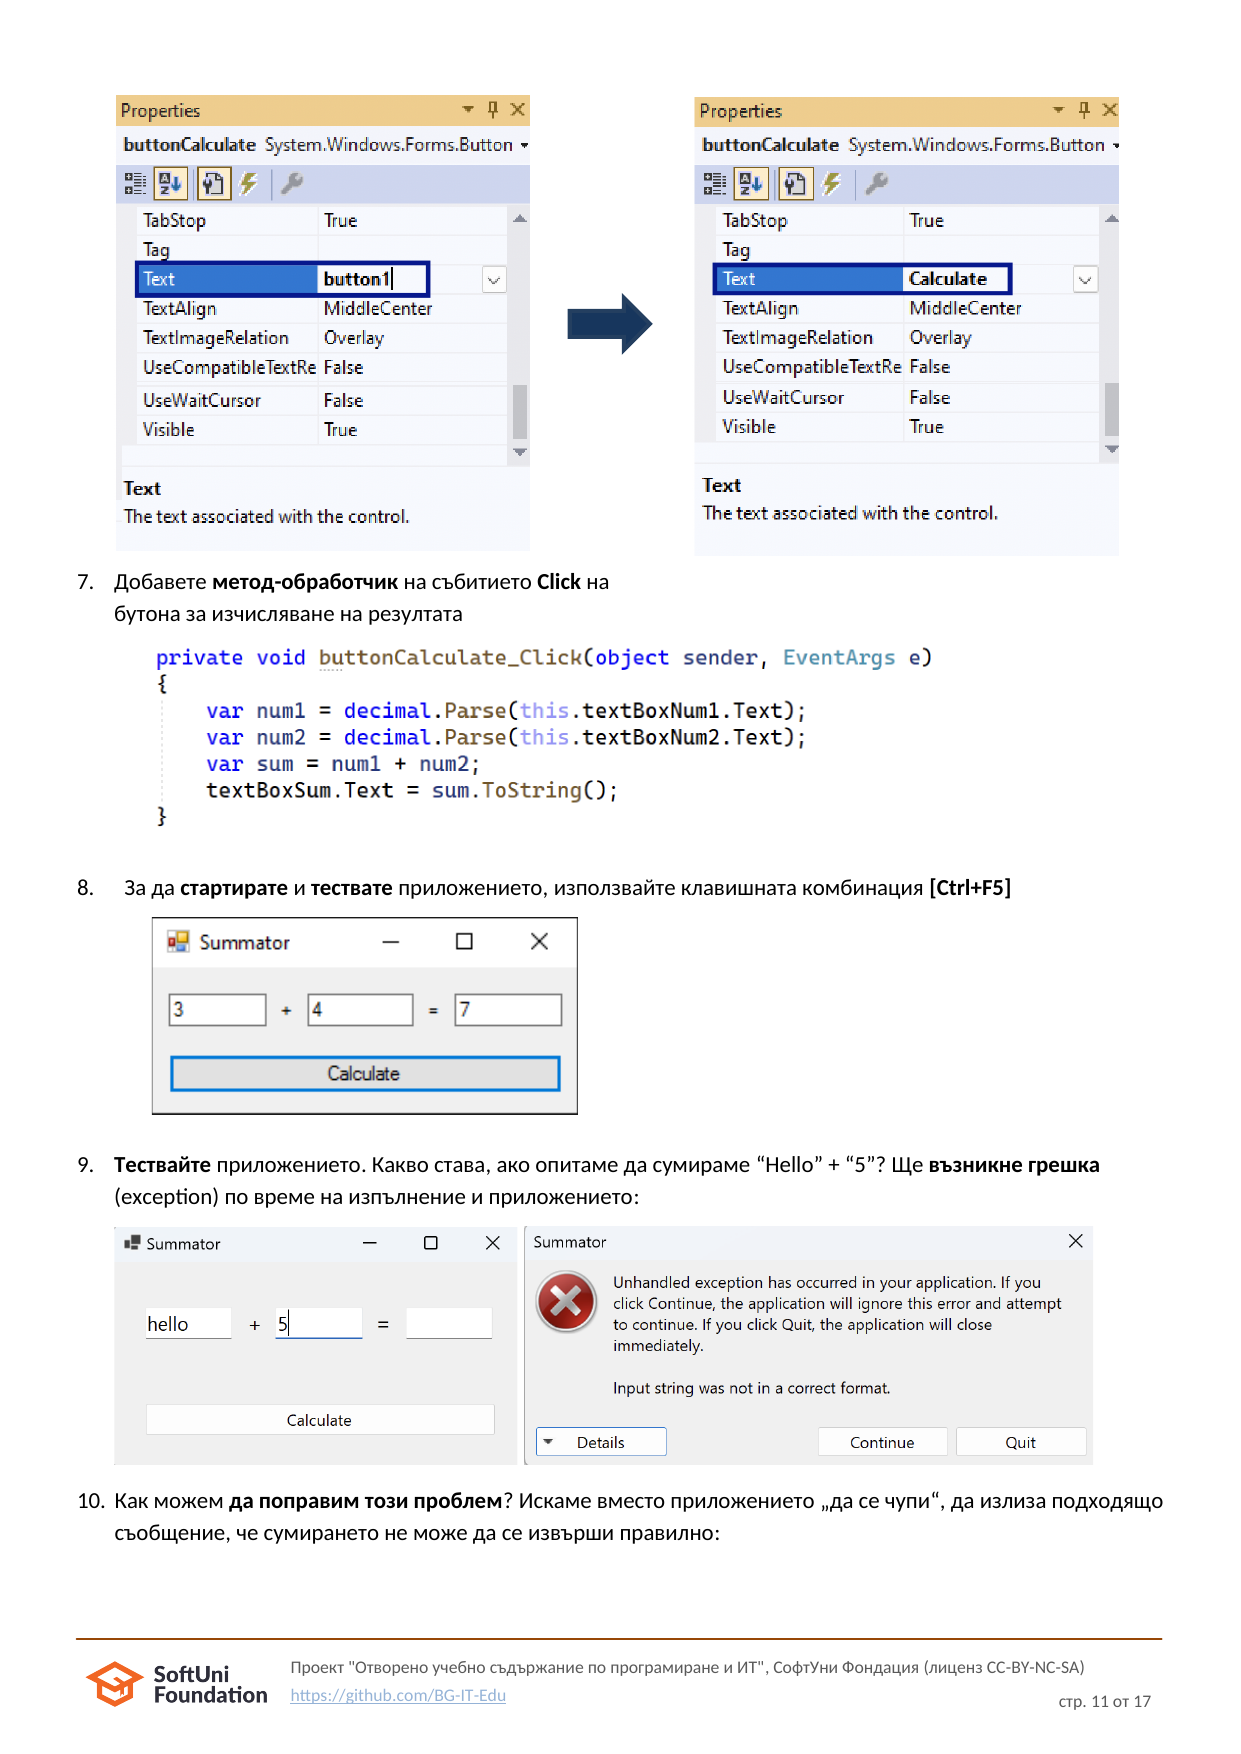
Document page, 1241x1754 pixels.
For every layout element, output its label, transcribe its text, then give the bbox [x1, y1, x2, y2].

list Тествайте приложението. Какво става, ако опитаме да сумираме “Hello” + “5”? Ще възникне грешка (exception) по време на изпълнение и приложението: [77, 1150, 1163, 1210]
picture [691, 97, 1119, 556]
picture [151, 917, 578, 1115]
list За да стартирате и тествате приложението, използвайте клавишната комбинация [Ctrl+F5] [77, 873, 1163, 901]
picture [151, 644, 936, 838]
list Добавете метод-обработчик на събитието Click на бутона за изчисляване на резултата [77, 567, 1163, 628]
picture [114, 1227, 518, 1465]
picture [85, 1661, 267, 1707]
picture [524, 1226, 1094, 1465]
picture [114, 95, 530, 551]
list Как можем да поправим този проблем? Искаме вместо приложението „да се чупи“, да излиза подходящо съобщение, че сумирането не може да се извърши правилно: [77, 1486, 1163, 1546]
